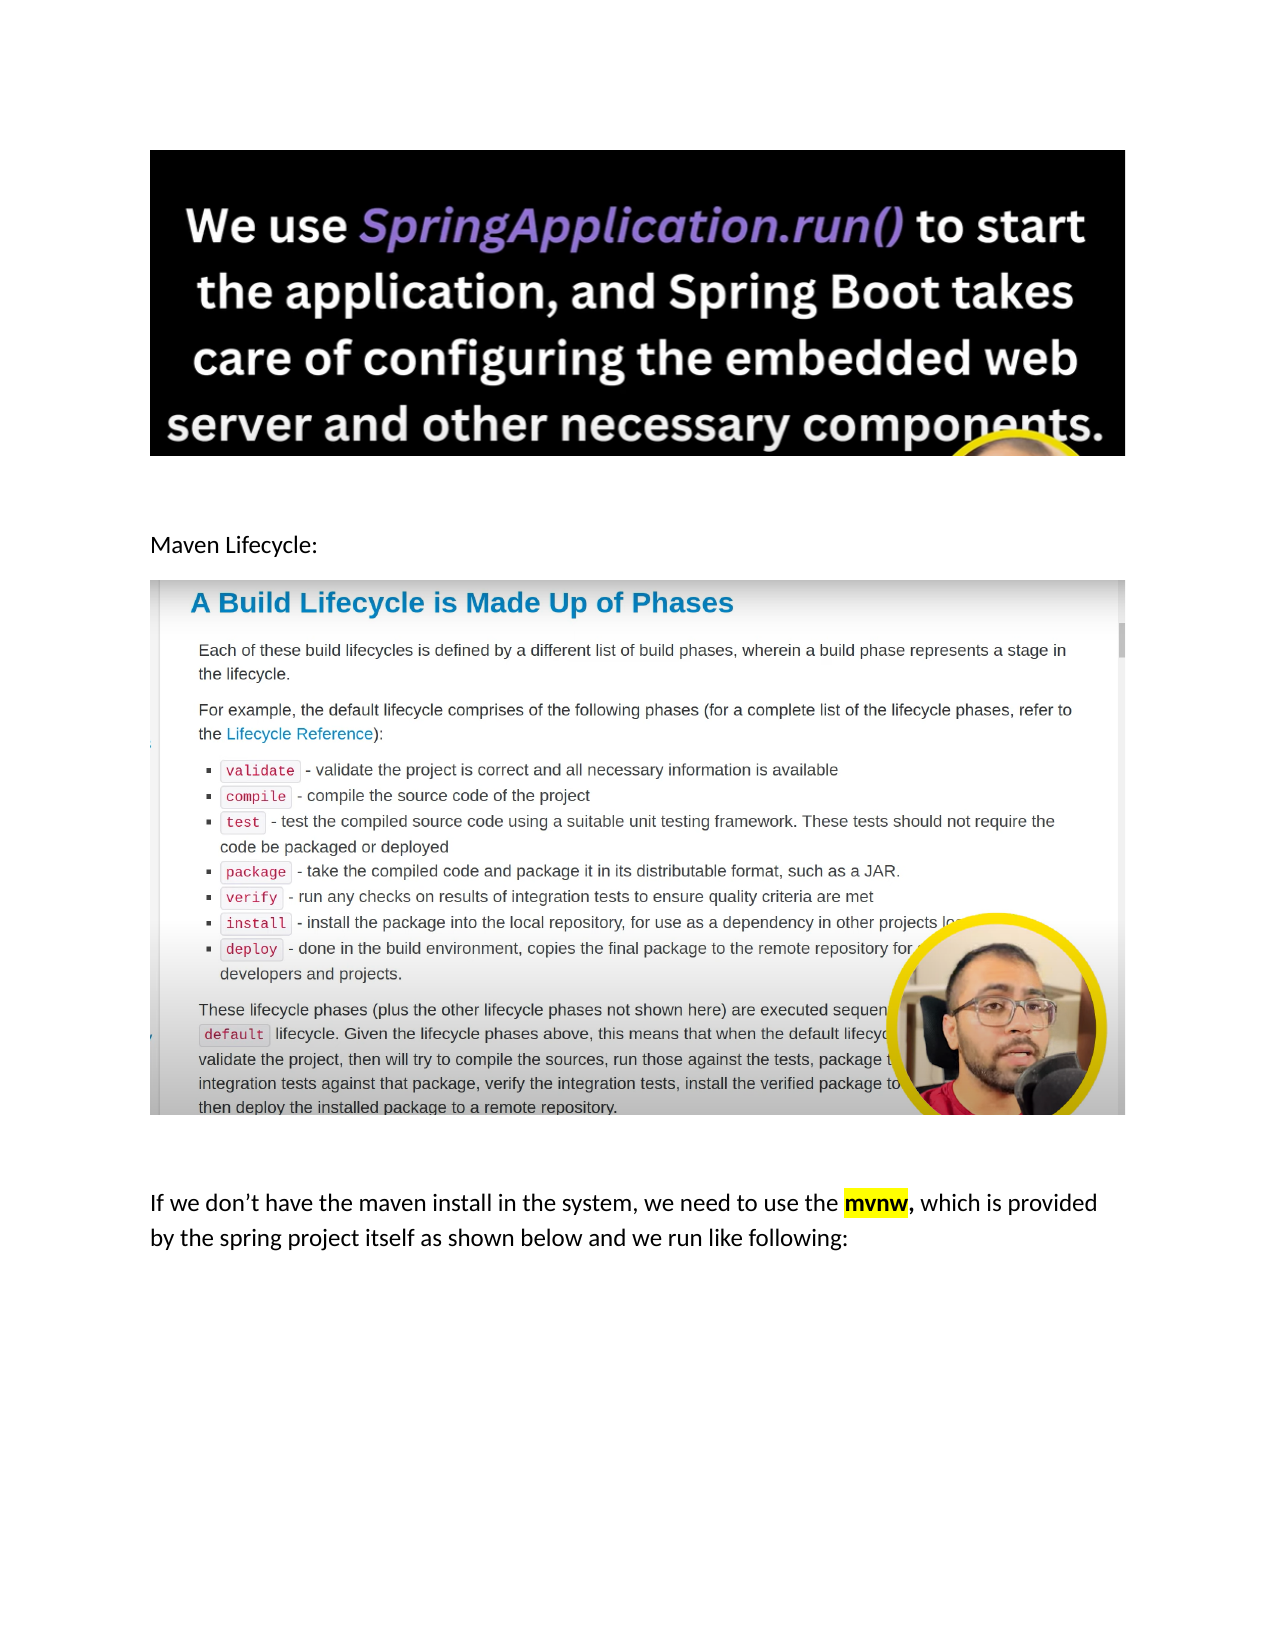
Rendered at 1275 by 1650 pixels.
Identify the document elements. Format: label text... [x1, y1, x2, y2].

text If we don’t have the maven install in the system, we need to use the mvnw, which is provided by the spring project itself as shown below and we run like following: [150, 1188, 1125, 1253]
text Maven Lifecycle: [150, 529, 1125, 559]
picture [150, 580, 1125, 1115]
picture [150, 150, 1125, 456]
